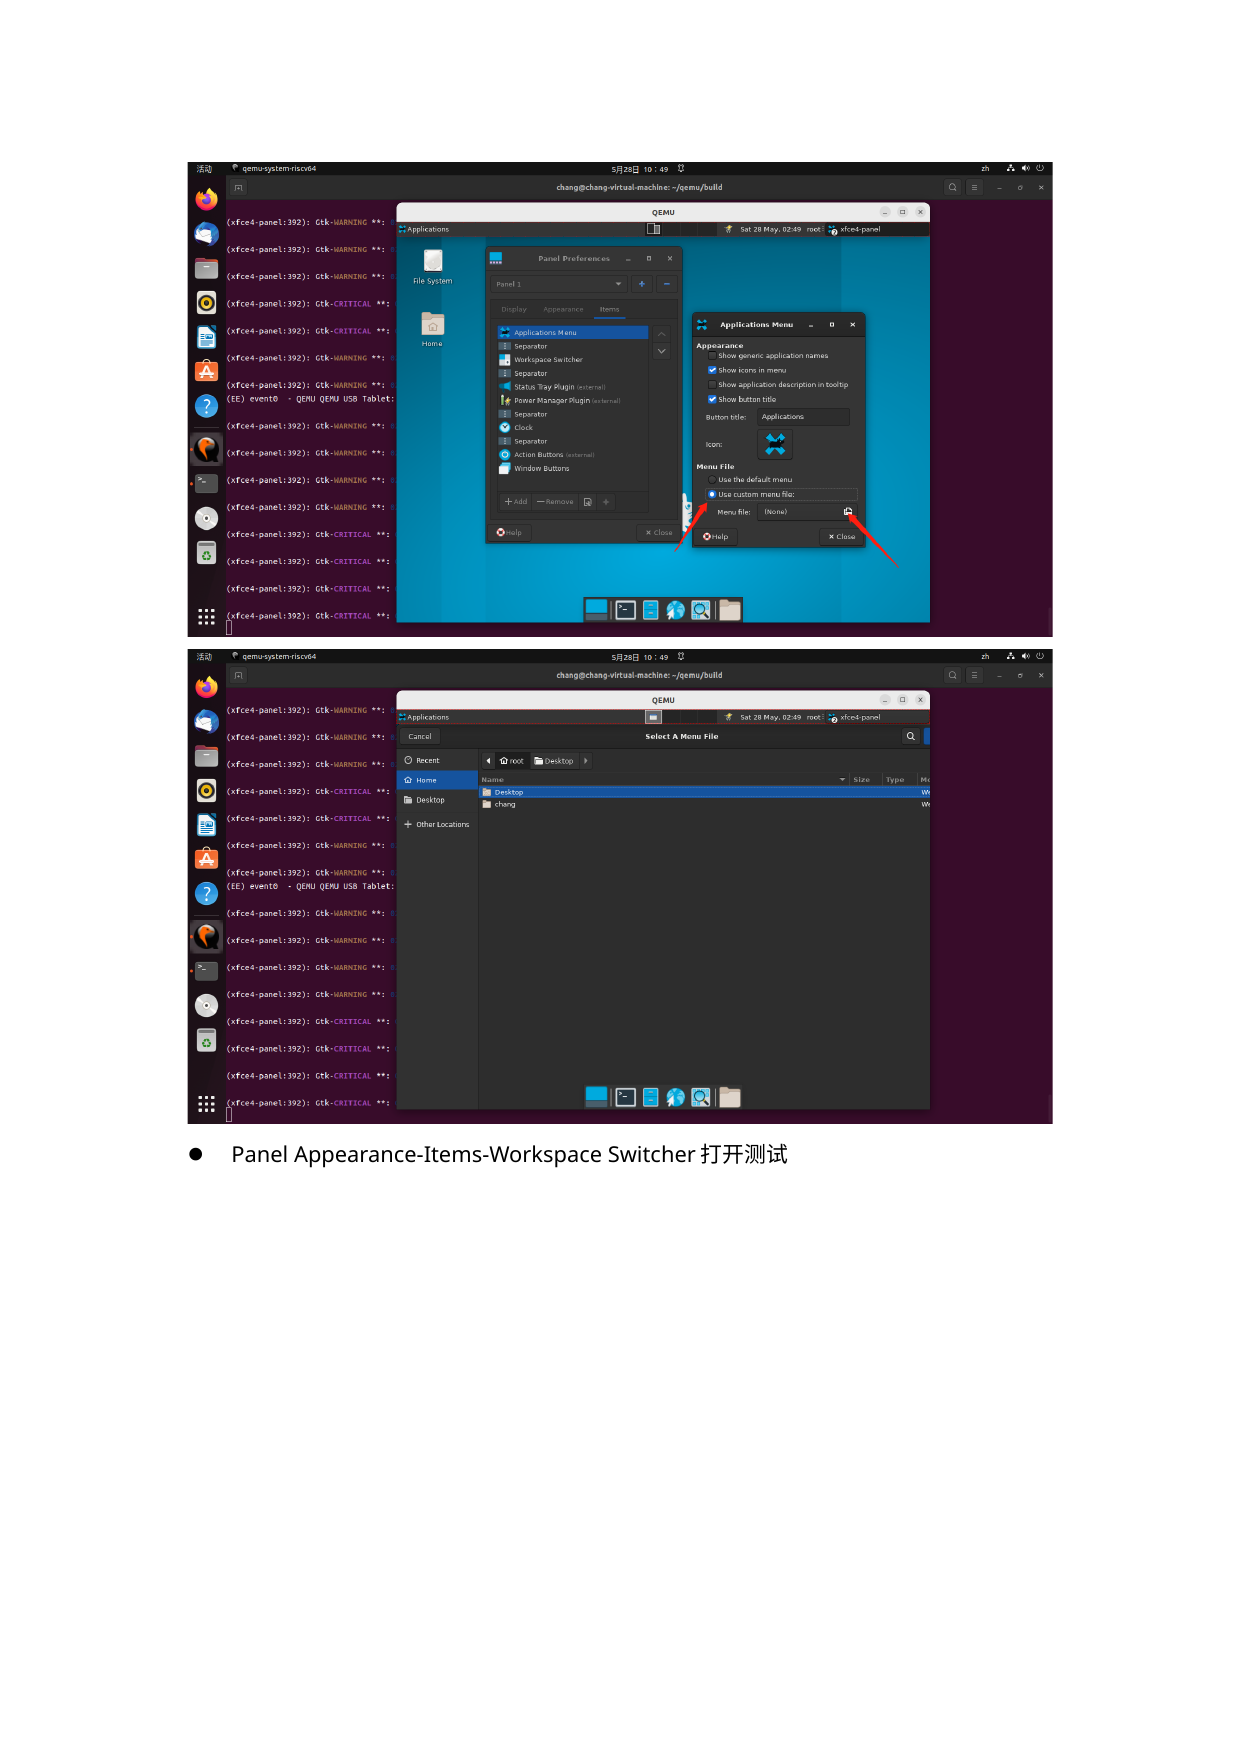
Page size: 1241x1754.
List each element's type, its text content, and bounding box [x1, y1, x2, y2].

list Panel Appearance-Items-Workspace Switcher打开测试 [187, 1137, 1053, 1169]
picture [187, 649, 1053, 1124]
picture [187, 162, 1053, 637]
